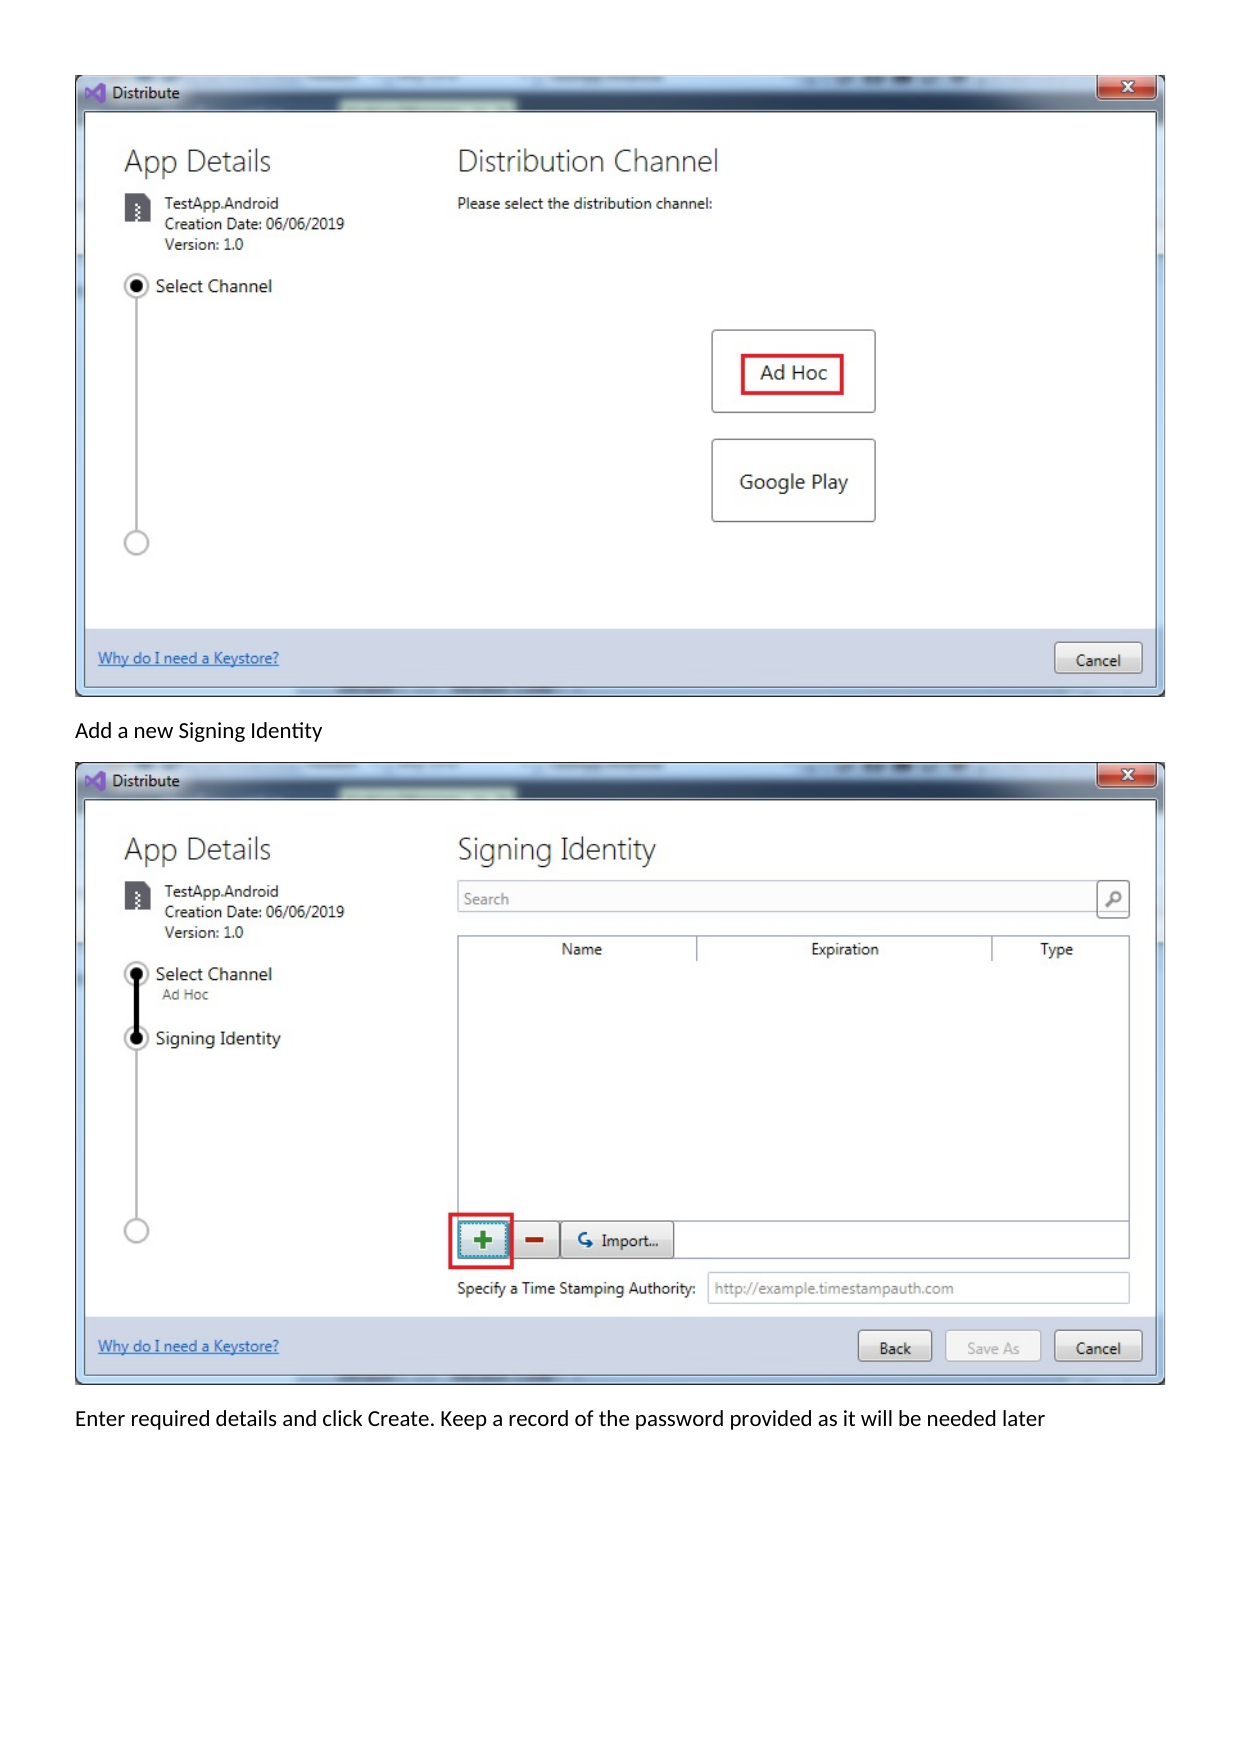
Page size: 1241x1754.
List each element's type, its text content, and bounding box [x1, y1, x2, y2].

text Add a new Signing Identity [75, 716, 1165, 744]
picture [75, 762, 1166, 1385]
text Enter required details and click Create. Keep a record of the password provided as it will be needed later [75, 1404, 1165, 1432]
picture [75, 75, 1166, 697]
